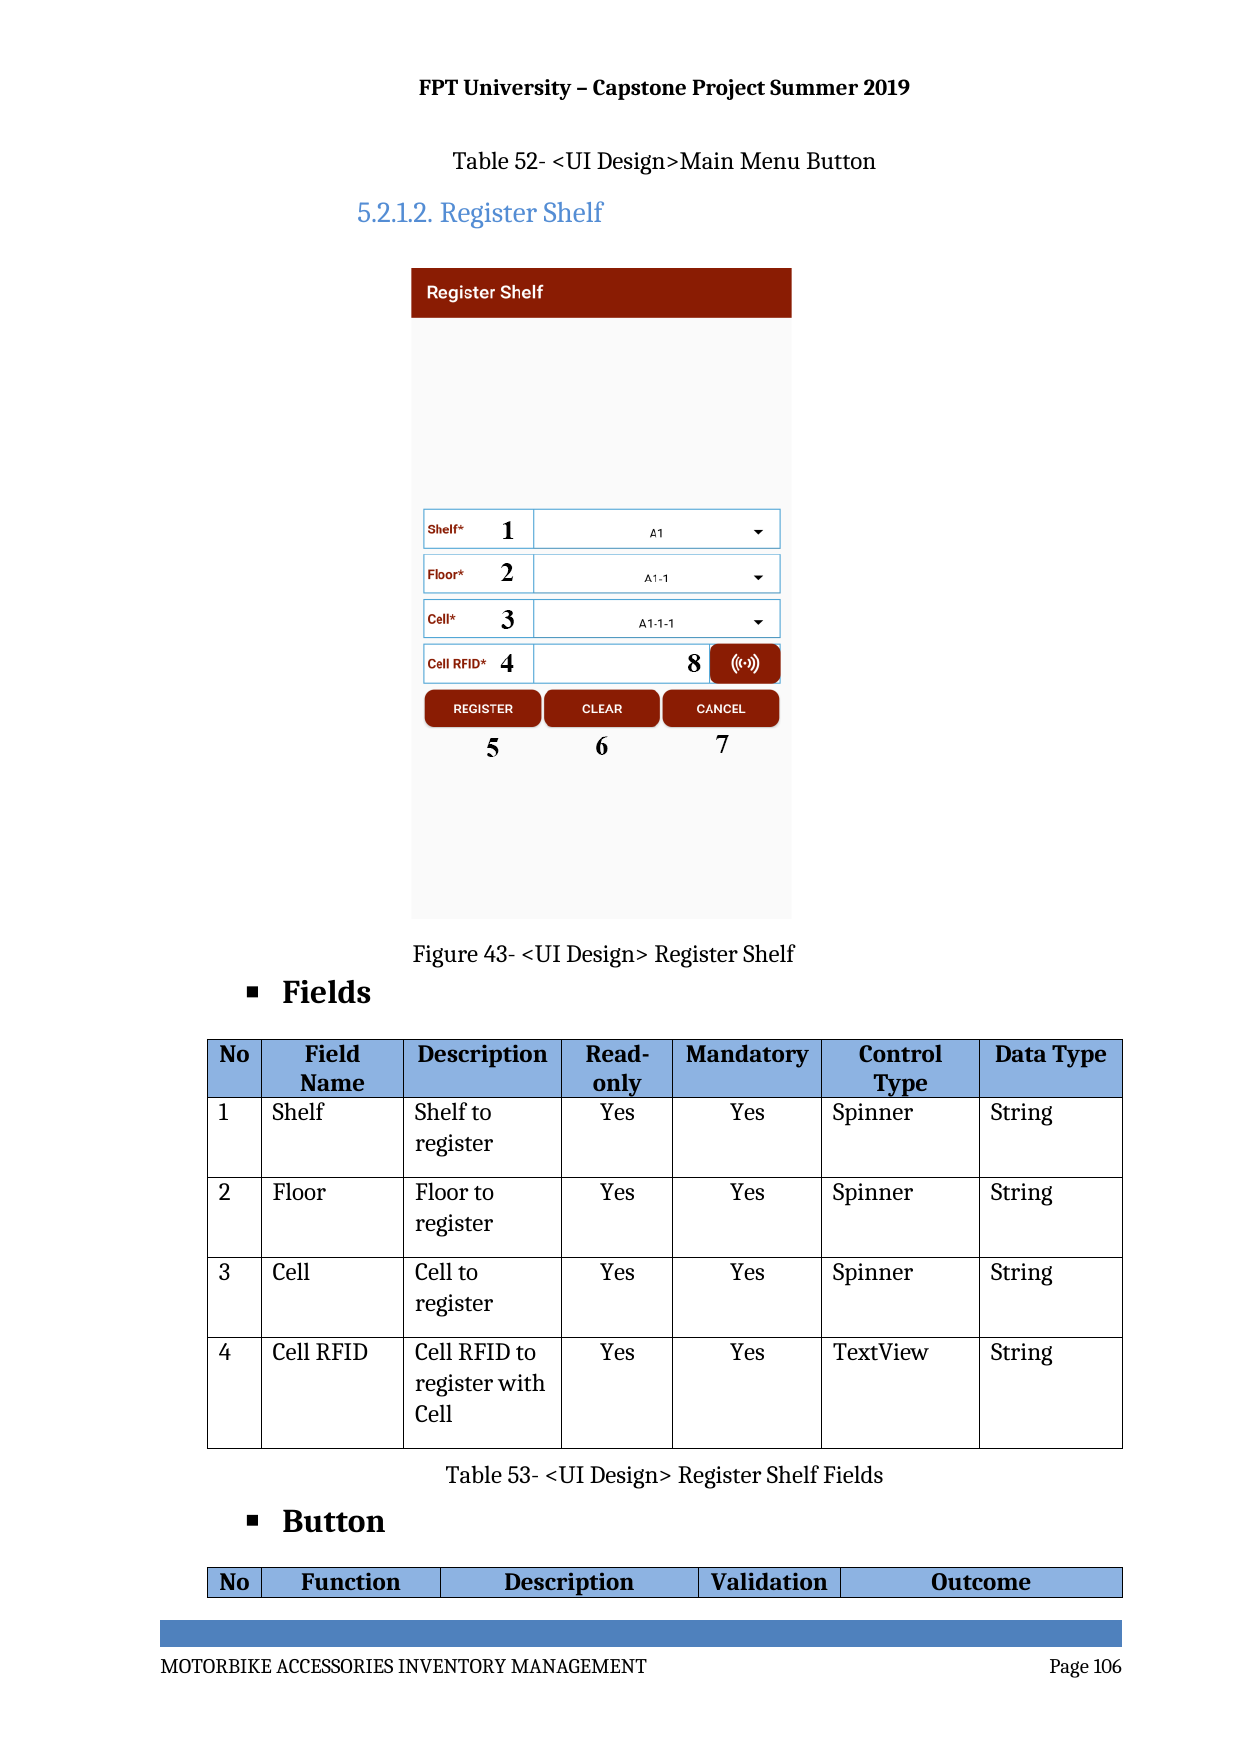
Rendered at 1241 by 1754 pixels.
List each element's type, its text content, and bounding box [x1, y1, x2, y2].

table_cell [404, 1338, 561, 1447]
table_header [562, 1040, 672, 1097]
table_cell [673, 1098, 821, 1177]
list Button [244, 1502, 1122, 1541]
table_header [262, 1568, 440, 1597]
text Table 54- <UI Design>Main Menu Button [207, 147, 1122, 176]
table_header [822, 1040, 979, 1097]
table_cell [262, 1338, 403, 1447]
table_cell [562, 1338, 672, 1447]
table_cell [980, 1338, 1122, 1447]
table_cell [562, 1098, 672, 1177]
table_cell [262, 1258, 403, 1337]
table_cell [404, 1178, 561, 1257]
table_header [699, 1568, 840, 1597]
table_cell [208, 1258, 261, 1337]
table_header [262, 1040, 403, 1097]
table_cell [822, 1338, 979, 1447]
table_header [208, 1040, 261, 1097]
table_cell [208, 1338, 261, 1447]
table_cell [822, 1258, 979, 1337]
text Table 55- <UI Design> Register Shelf Fields [207, 1461, 1122, 1490]
subtitle Register Shelf [357, 197, 1122, 230]
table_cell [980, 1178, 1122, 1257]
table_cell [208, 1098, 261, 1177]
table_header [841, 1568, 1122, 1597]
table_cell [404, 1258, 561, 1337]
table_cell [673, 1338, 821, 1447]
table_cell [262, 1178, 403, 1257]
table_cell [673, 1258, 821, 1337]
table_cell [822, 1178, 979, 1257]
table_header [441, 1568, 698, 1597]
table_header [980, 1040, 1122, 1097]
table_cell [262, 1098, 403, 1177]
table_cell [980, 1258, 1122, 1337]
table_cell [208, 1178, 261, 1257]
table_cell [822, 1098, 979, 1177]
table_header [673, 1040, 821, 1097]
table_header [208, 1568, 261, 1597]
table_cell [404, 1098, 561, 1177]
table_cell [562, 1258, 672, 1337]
picture [411, 268, 792, 919]
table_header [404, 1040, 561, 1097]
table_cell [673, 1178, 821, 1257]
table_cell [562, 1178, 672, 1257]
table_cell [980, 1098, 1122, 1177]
